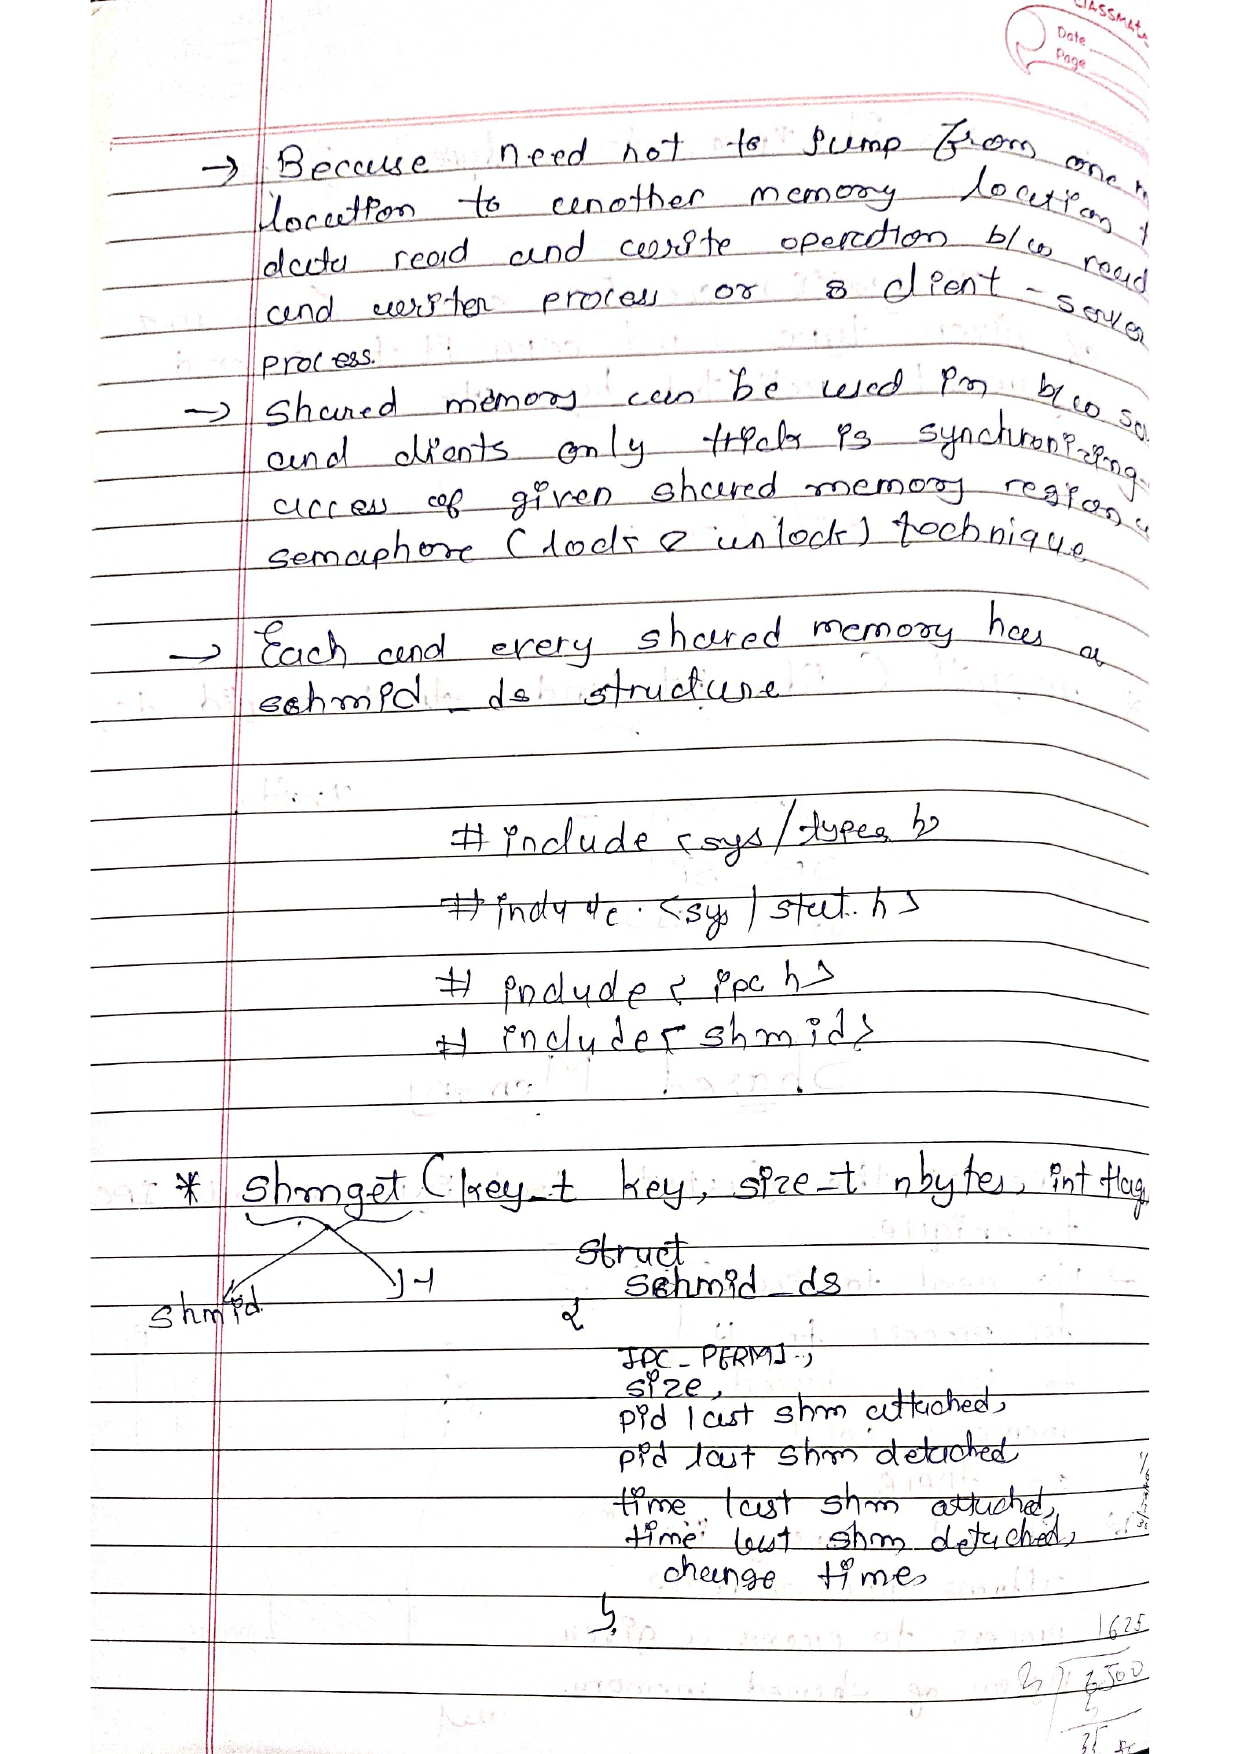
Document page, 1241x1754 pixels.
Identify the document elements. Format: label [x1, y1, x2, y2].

picture [90, 0, 1150, 1754]
